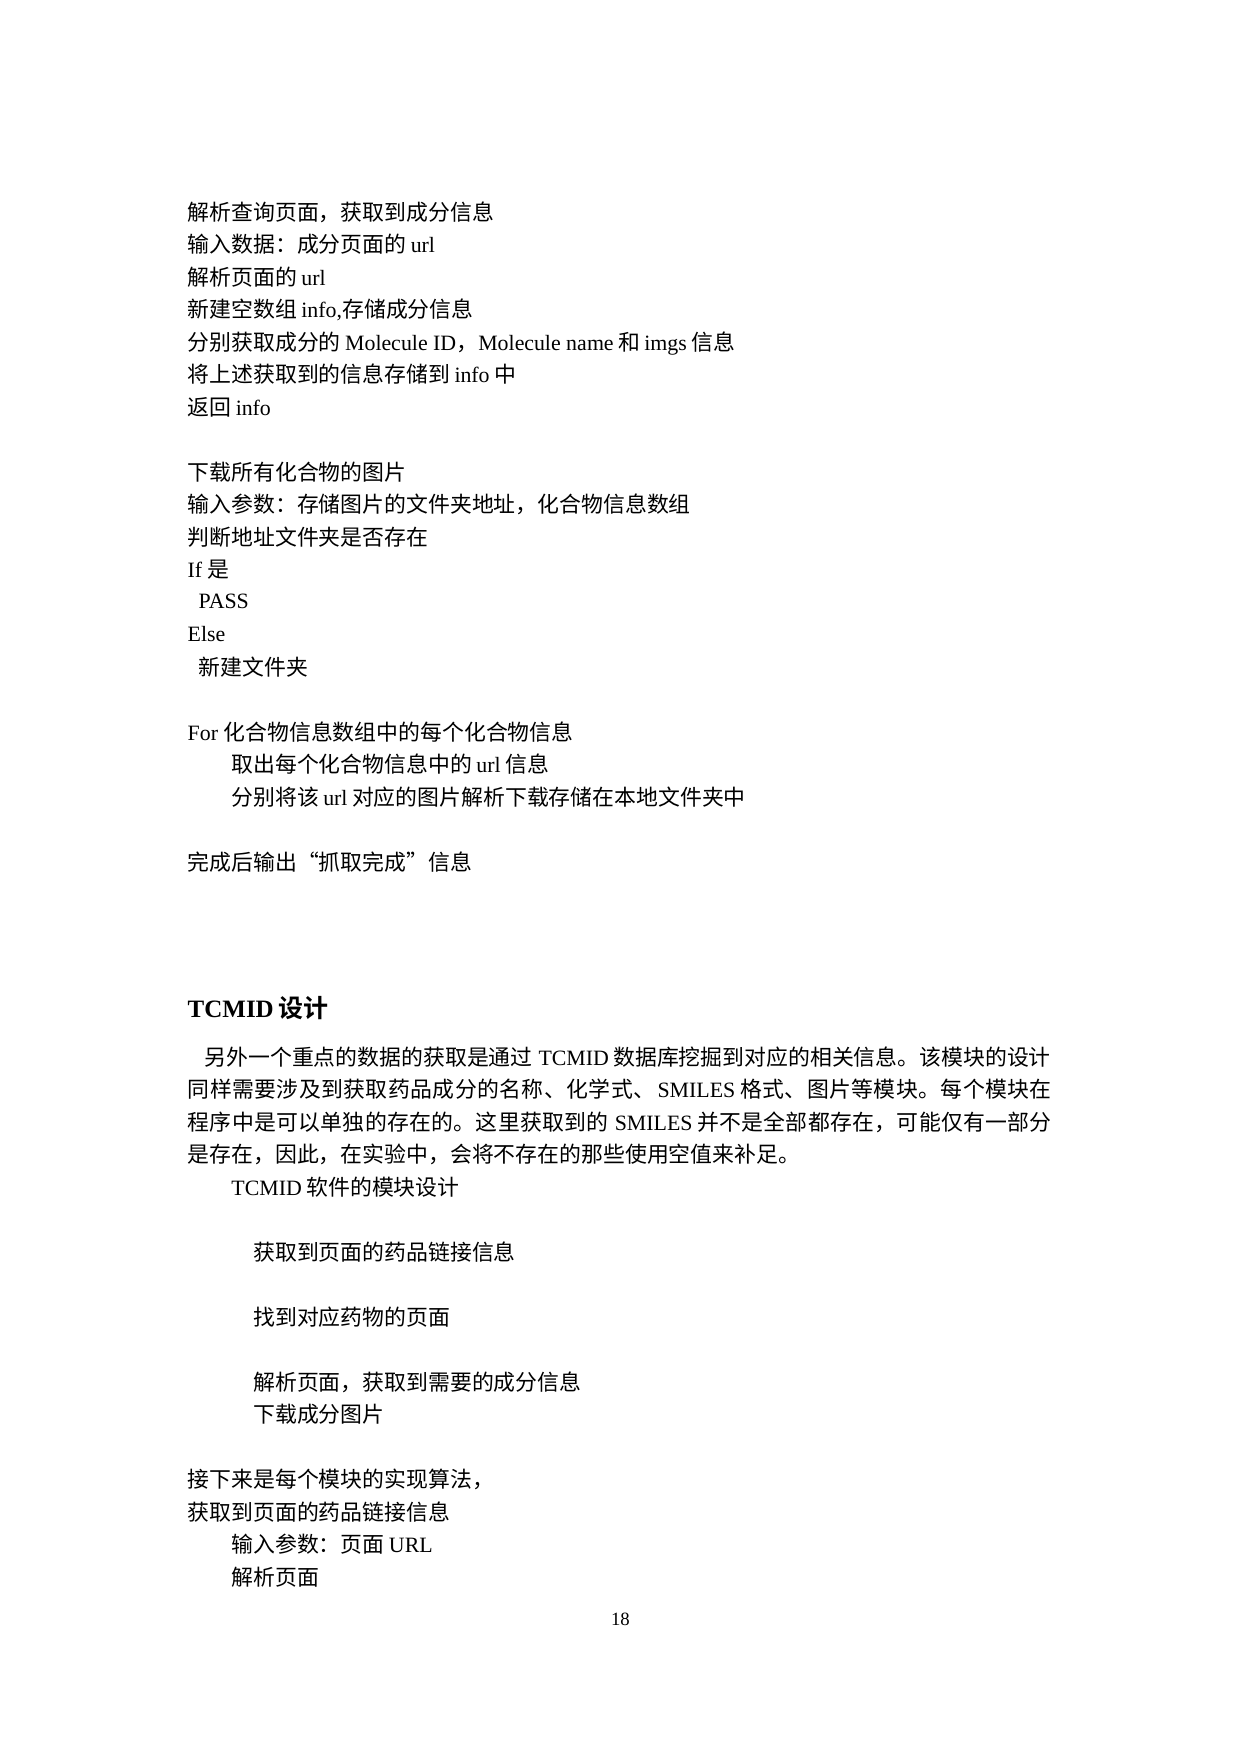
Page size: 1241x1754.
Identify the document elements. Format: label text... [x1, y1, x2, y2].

text 解析页面 [187, 1559, 1053, 1592]
text 分别将该url对应的图片解析下载存储在本地文件夹中 [187, 779, 1053, 812]
text 接下来是每个模块的实现算法， [187, 1462, 1053, 1494]
text 返回info [187, 389, 1053, 422]
text TCMID软件的模块设计 [187, 1169, 1053, 1202]
subtitle TCMID设计 [187, 974, 1053, 1039]
text 取出每个化合物信息中的url信息 [187, 747, 1053, 779]
text 输入数据：成分页面的url [187, 227, 1053, 259]
text 获取到页面的药品链接信息 [187, 1494, 1053, 1527]
text 解析查询页面，获取到成分信息 [187, 194, 1053, 227]
text 解析页面，获取到需要的成分信息 [187, 1364, 1053, 1397]
text If 是 [187, 552, 1053, 584]
text 输入参数：存储图片的文件夹地址，化合物信息数组 [187, 487, 1053, 519]
text PASS [187, 584, 1053, 617]
text 新建空数组info,存储成分信息 [187, 292, 1053, 324]
text 新建文件夹 [187, 649, 1053, 682]
text 分别获取成分的Molecule ID，Molecule name和imgs信息 [187, 324, 1053, 357]
text 下载所有化合物的图片 [187, 454, 1053, 487]
text 完成后输出“抓取完成”信息 [187, 844, 1053, 877]
text 找到对应药物的页面 [187, 1299, 1053, 1332]
text 将上述获取到的信息存储到info中 [187, 357, 1053, 389]
text 输入参数：页面URL [187, 1527, 1053, 1559]
text 另外一个重点的数据的获取是通过TCMID数据库挖掘到对应的相关信息。该模块的设计同样需要涉及到获取药品成分的名称、化学式、SMILES格式、图片等模块。每个模块在程序中是可以单独的存在的。这里获取到的SMILES并不是全部都存在，可能仅有一部分是存在，因此，在实验中，会将不存在的那些使用空值来补足。 [187, 1039, 1053, 1169]
text For 化合物信息数组中的每个化合物信息 [187, 714, 1053, 747]
text 获取到页面的药品链接信息 [187, 1234, 1053, 1267]
text 判断地址文件夹是否存在 [187, 519, 1053, 552]
text 解析页面的url [187, 259, 1053, 292]
text 下载成分图片 [187, 1397, 1053, 1429]
text Else [187, 617, 1053, 649]
